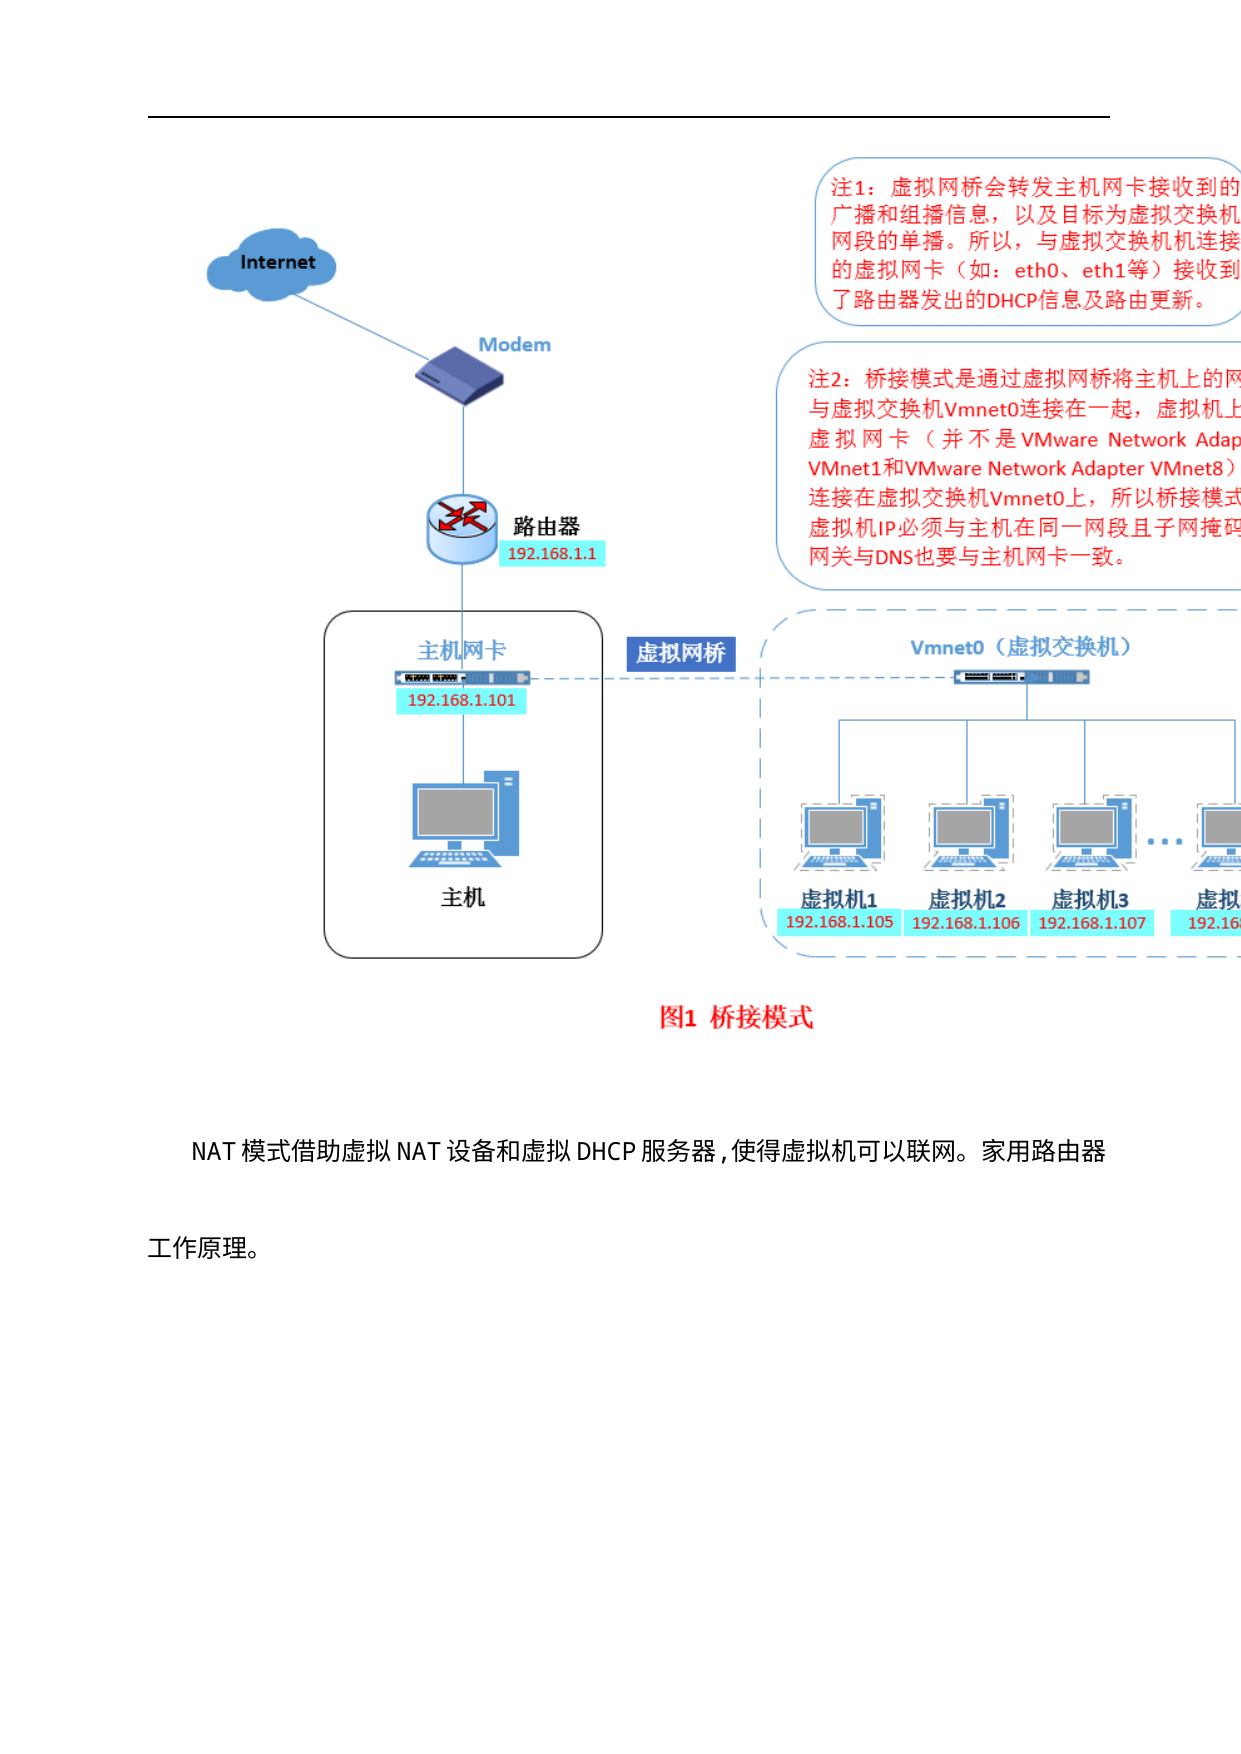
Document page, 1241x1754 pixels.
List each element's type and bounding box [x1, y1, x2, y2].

picture [191, 141, 1241, 1049]
text [148, 1117, 1110, 1279]
